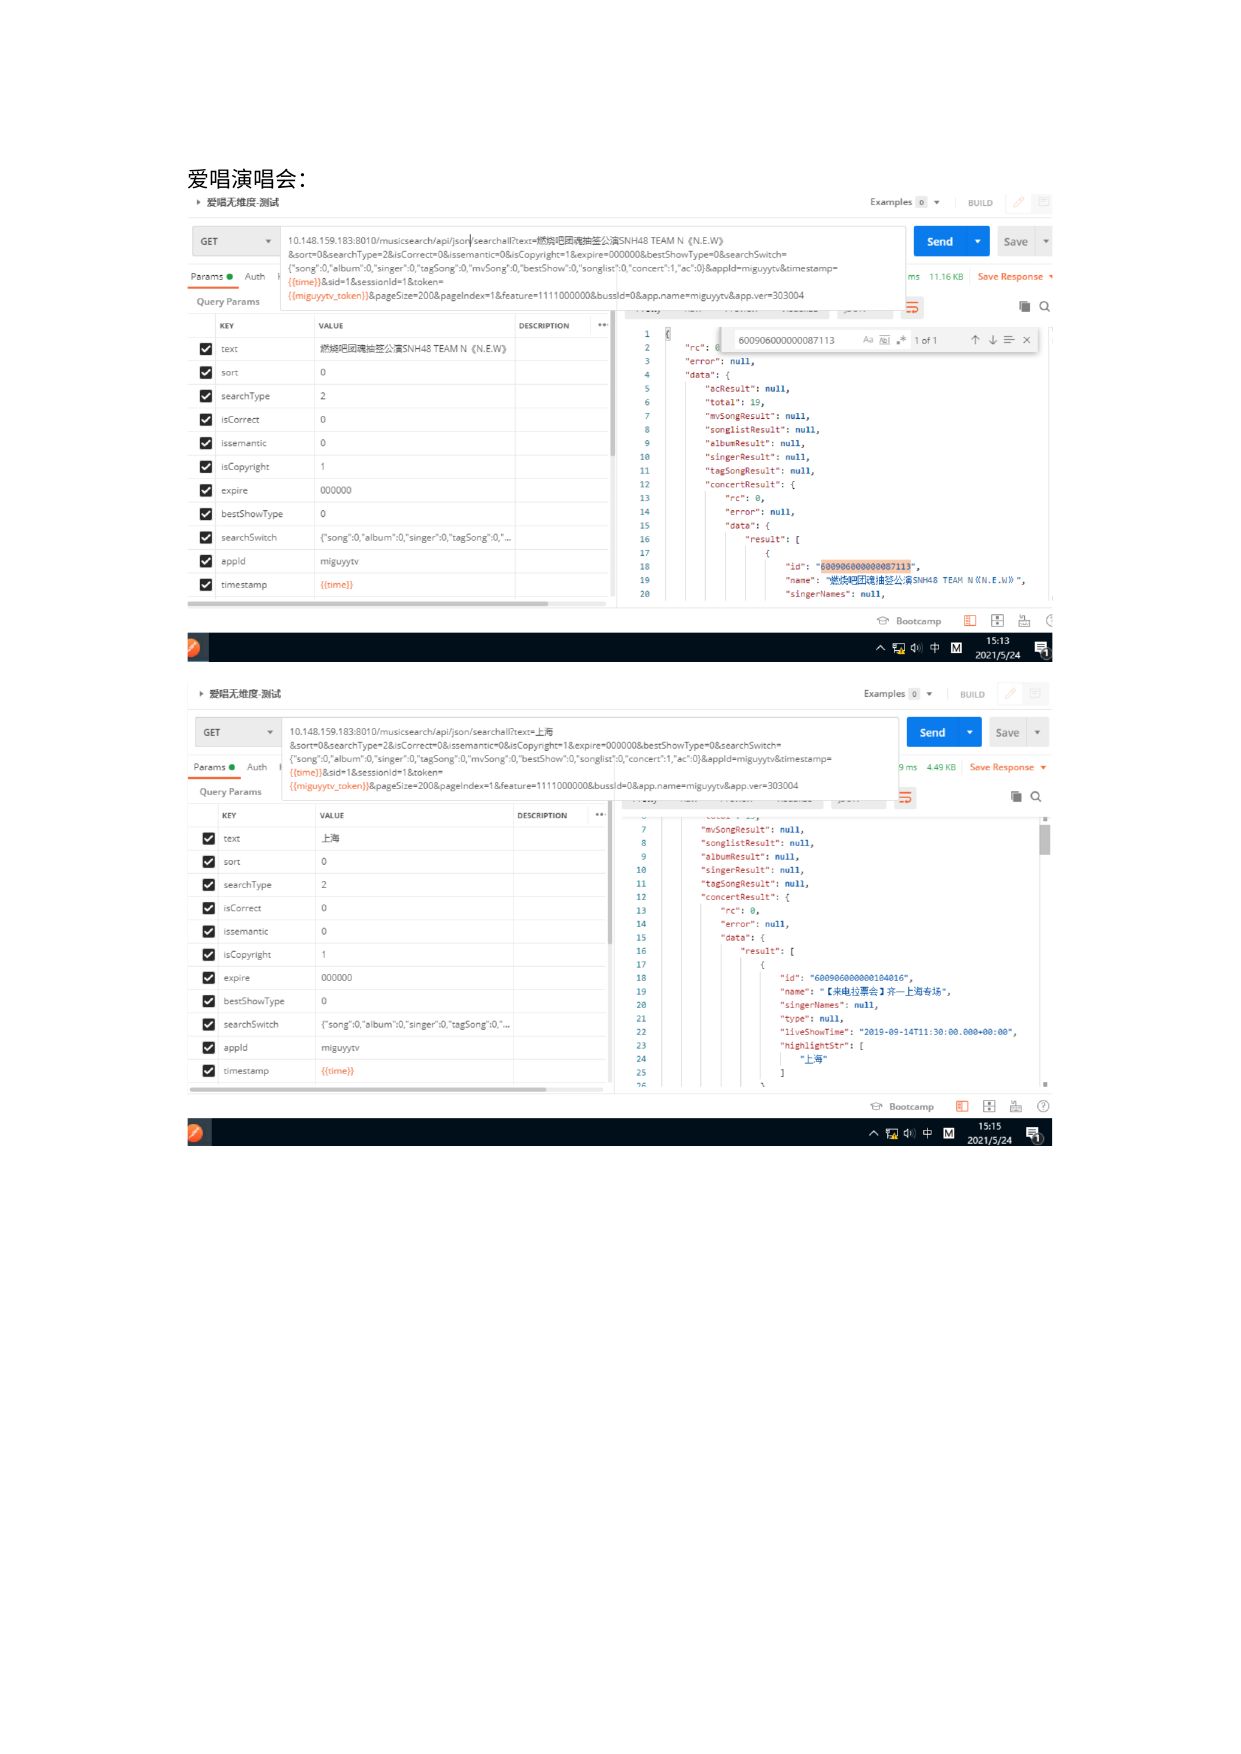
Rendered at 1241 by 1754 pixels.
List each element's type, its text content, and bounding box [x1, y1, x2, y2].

picture [187, 682, 1053, 1146]
picture [187, 194, 1053, 662]
text 爱唱演唱会： [187, 162, 1053, 194]
